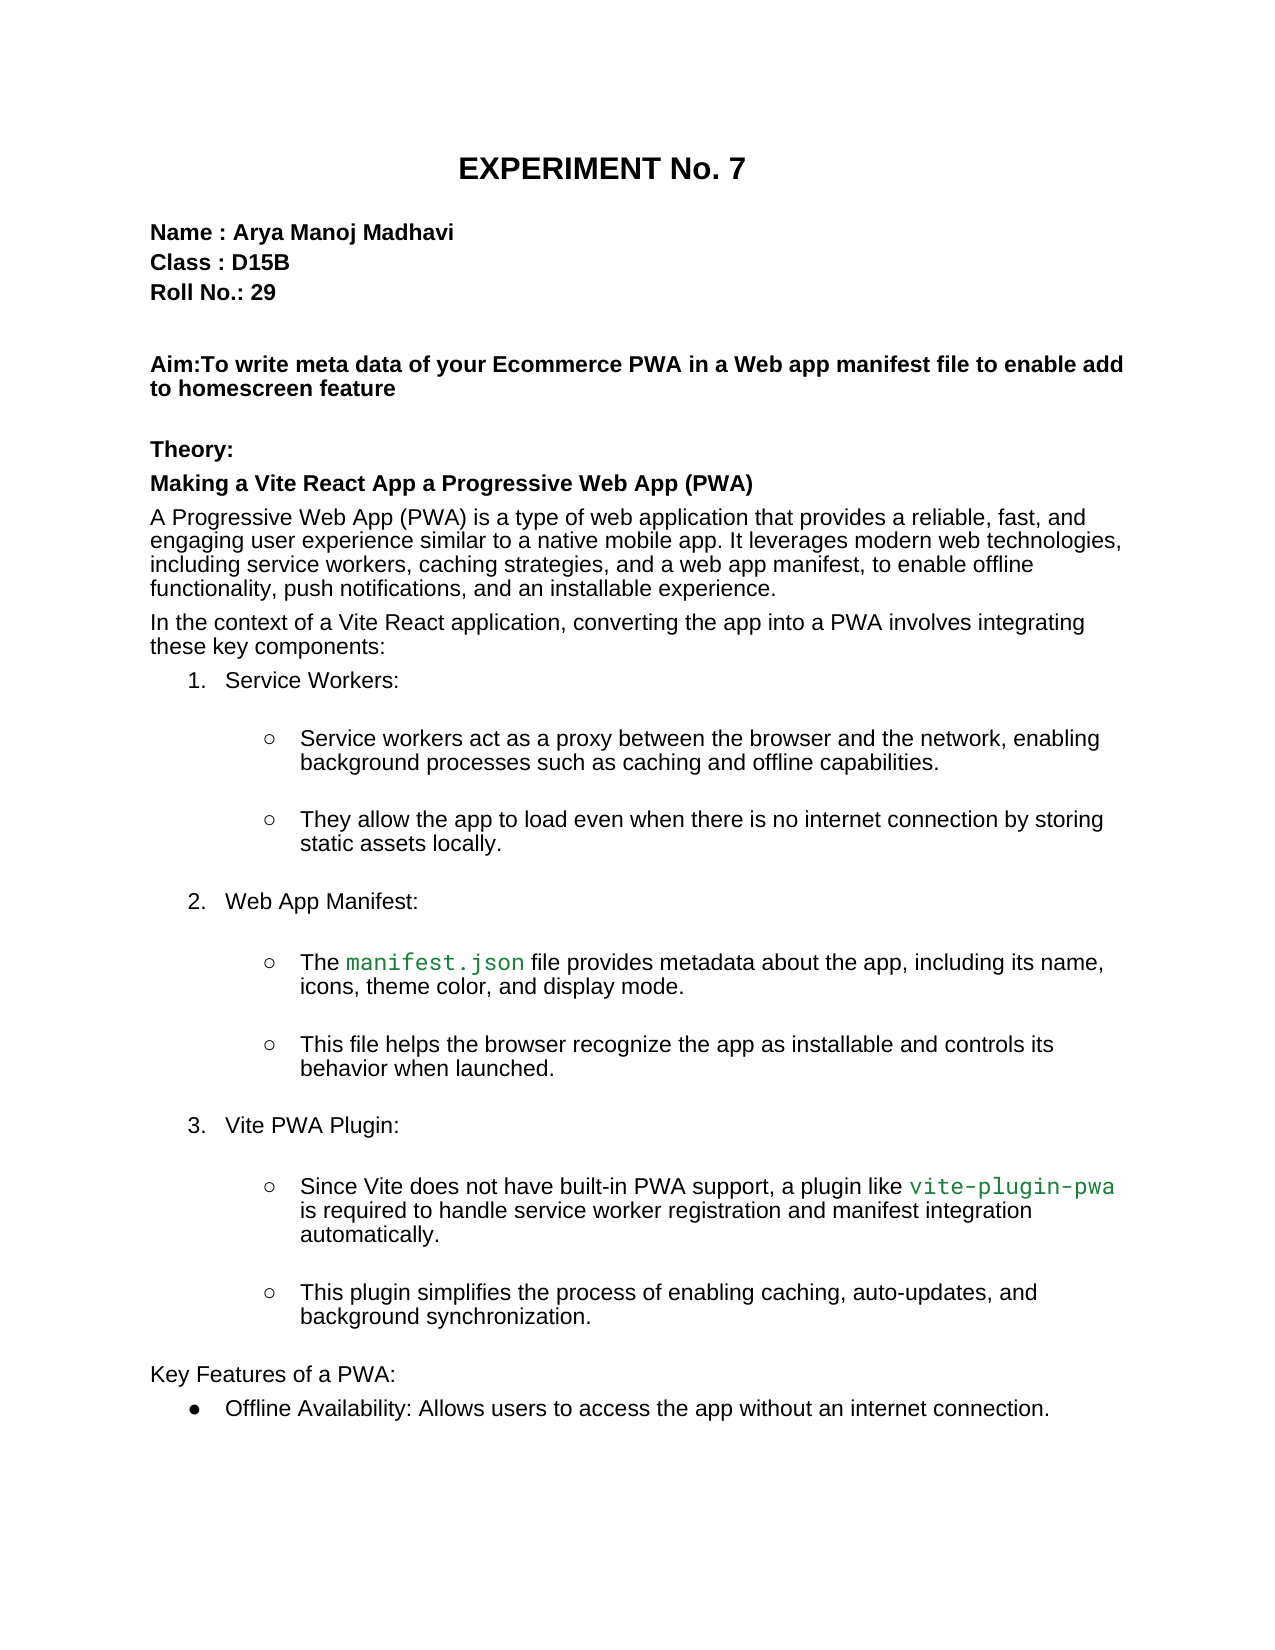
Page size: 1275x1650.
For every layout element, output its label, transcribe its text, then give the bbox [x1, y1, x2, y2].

text A Progressive Web App (PWA) is a type of web application that provides a reliable, fast, and engaging user experience similar to a native mobile app. It leverages modern web technologies, including service workers, caching strategies, and a web app manifest, to enable offline functionality, push notifications, and an installable experience. [150, 506, 1125, 601]
subtitle Making a Vite React App a Progressive Web App (PWA) [150, 472, 1125, 496]
text EXPERIMENT No. 7 [150, 150, 1052, 186]
text Roll No.: 29 [150, 279, 1125, 306]
text Class : D15B [150, 249, 1125, 276]
list They allow the app to load even when there is no internet connection by storing static assets locally. [262, 809, 1125, 880]
list Service Workers: [187, 669, 1125, 717]
list Offline Availability: Allows users to access the app without an internet connection. [187, 1397, 1125, 1445]
list Since Vite does not have built-in PWA support, a plugin like vite-plugin-pwa is required to handle service worker registration and manifest integration automatically. [262, 1173, 1125, 1271]
list Vite PWA Plugin: [187, 1115, 1125, 1162]
subtitle Key Features of a PWA: [150, 1363, 1125, 1387]
list The manifest.json file provides metadata about the app, including its name, icons, theme color, and display mode. [262, 948, 1125, 1023]
subtitle Theory: [150, 412, 1125, 462]
subtitle Aim:To write meta data of your Ecommerce PWA in a Web app manifest file to enable add to homescreen feature [150, 354, 1125, 401]
list This file helps the browser recognize the app as installable and controls its behavior when launched. [262, 1033, 1125, 1104]
list Service workers act as a proxy between the browser and the network, enabling background processes such as caching and offline capabilities. [262, 727, 1125, 798]
text Name : Arya Manoj Madhavi [150, 219, 1125, 245]
list This plugin simplifies the process of enabling caching, auto-updates, and background synchronization. [262, 1282, 1125, 1353]
text In the context of a Vite React application, converting the app into a PWA involves integrating these key components: [150, 612, 1125, 659]
list Web App Manifest: [187, 891, 1125, 938]
